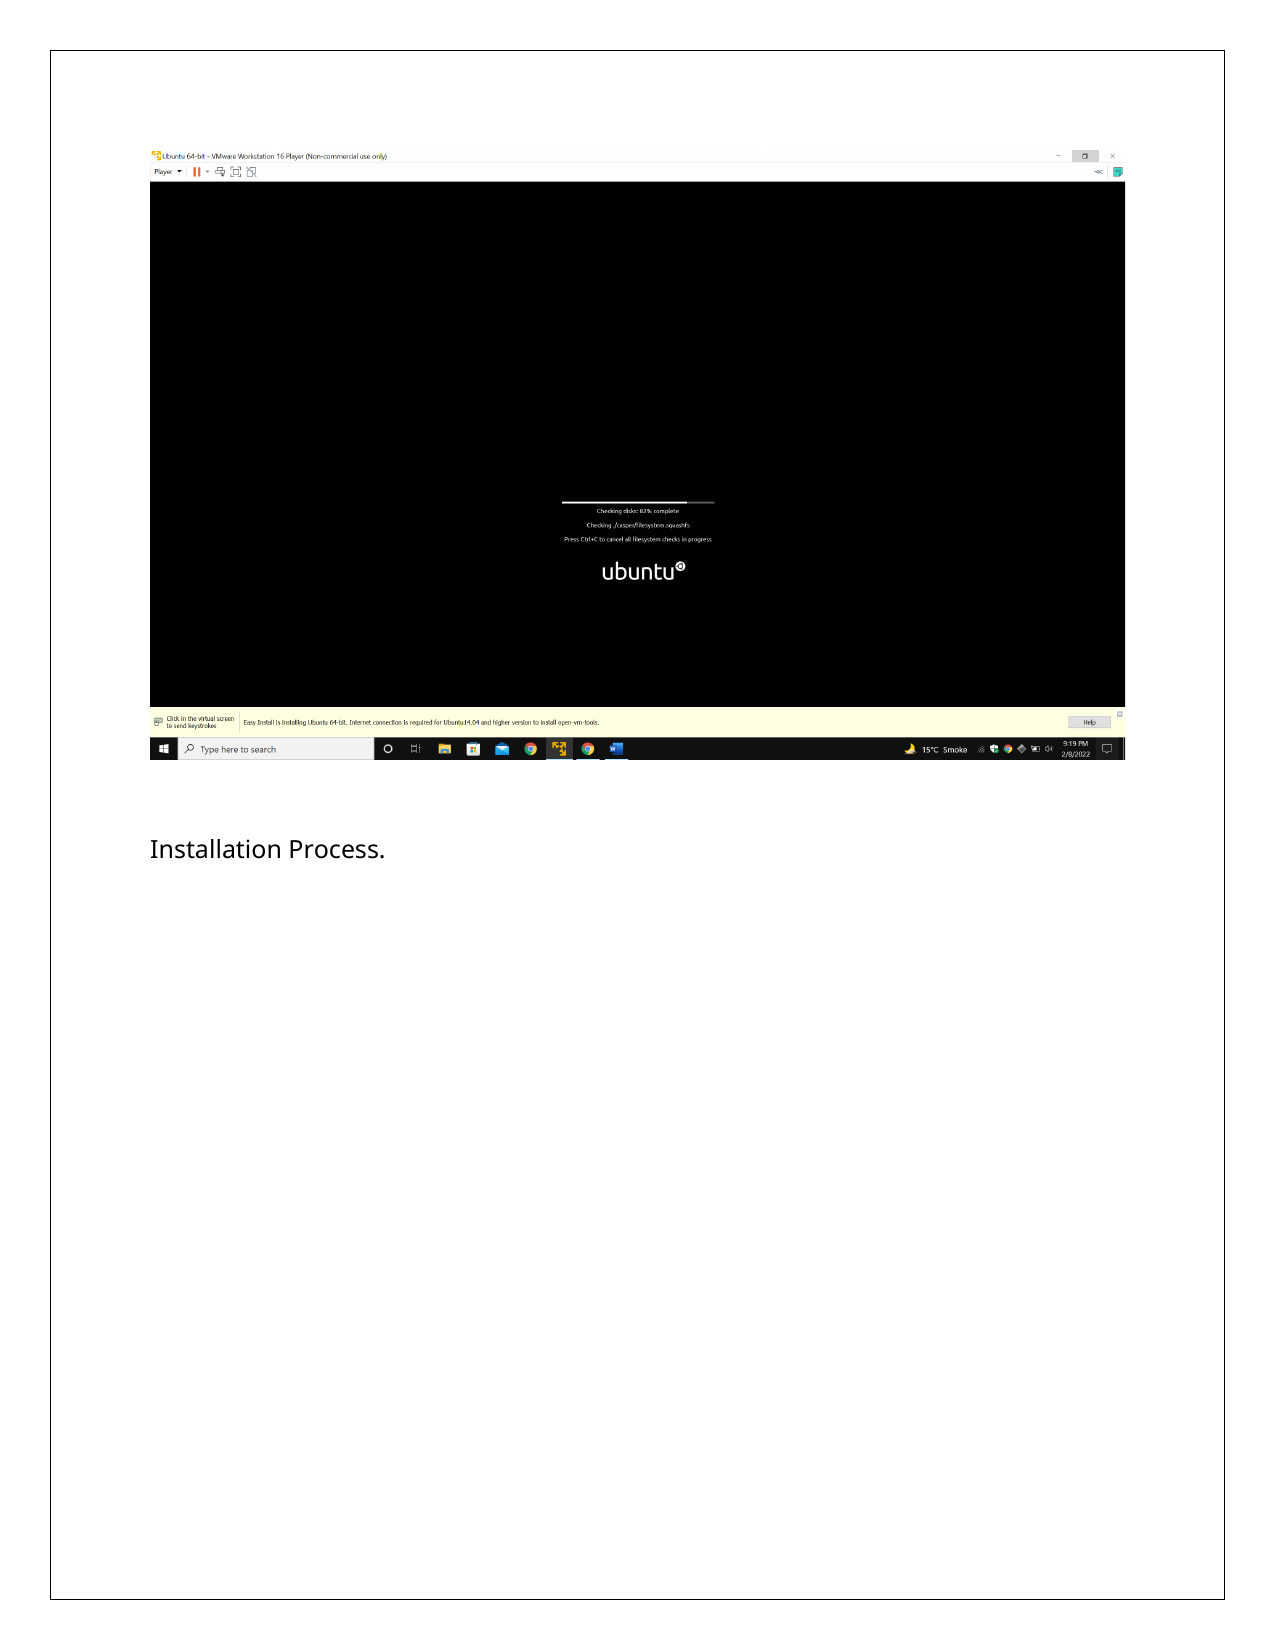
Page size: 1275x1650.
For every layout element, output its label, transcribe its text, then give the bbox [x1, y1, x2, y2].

text Installation Process. [150, 832, 1125, 866]
picture [150, 150, 1125, 760]
